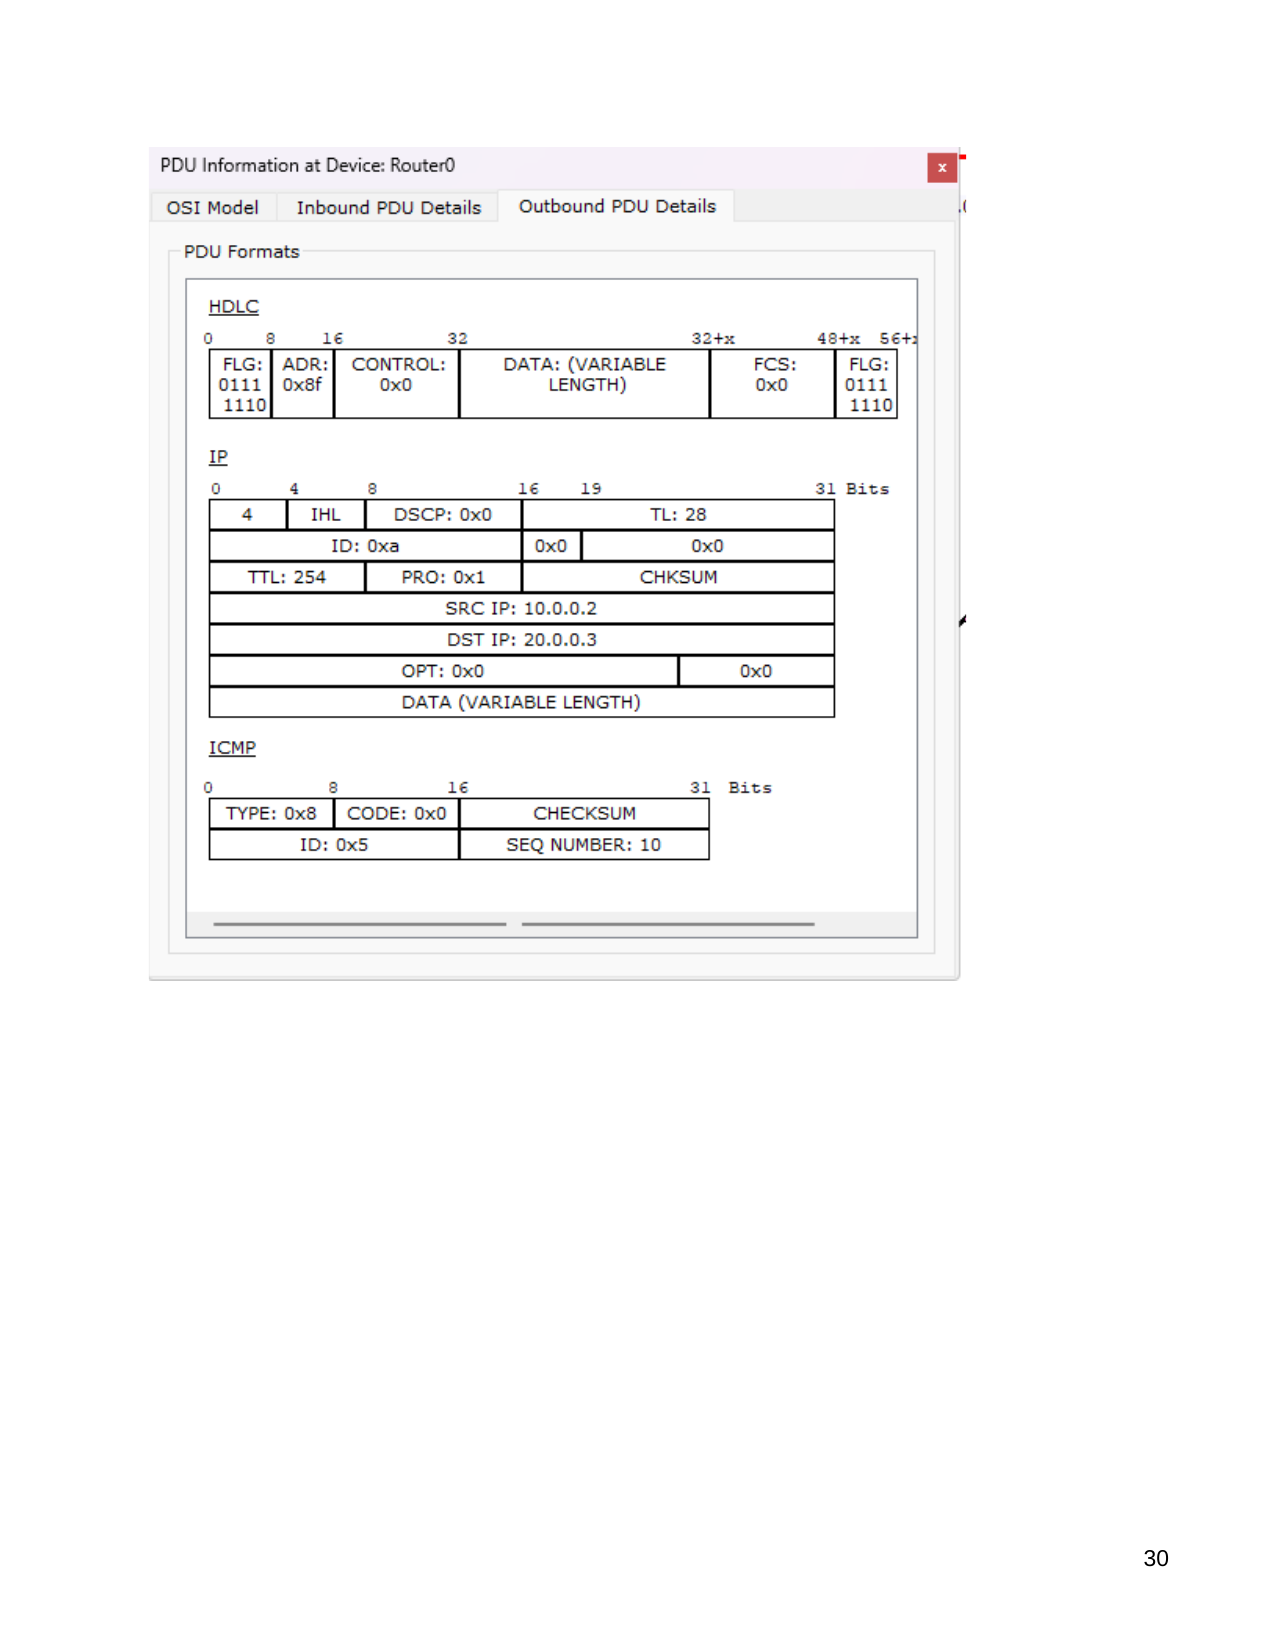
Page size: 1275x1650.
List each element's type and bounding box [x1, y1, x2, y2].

picture [148, 147, 967, 981]
